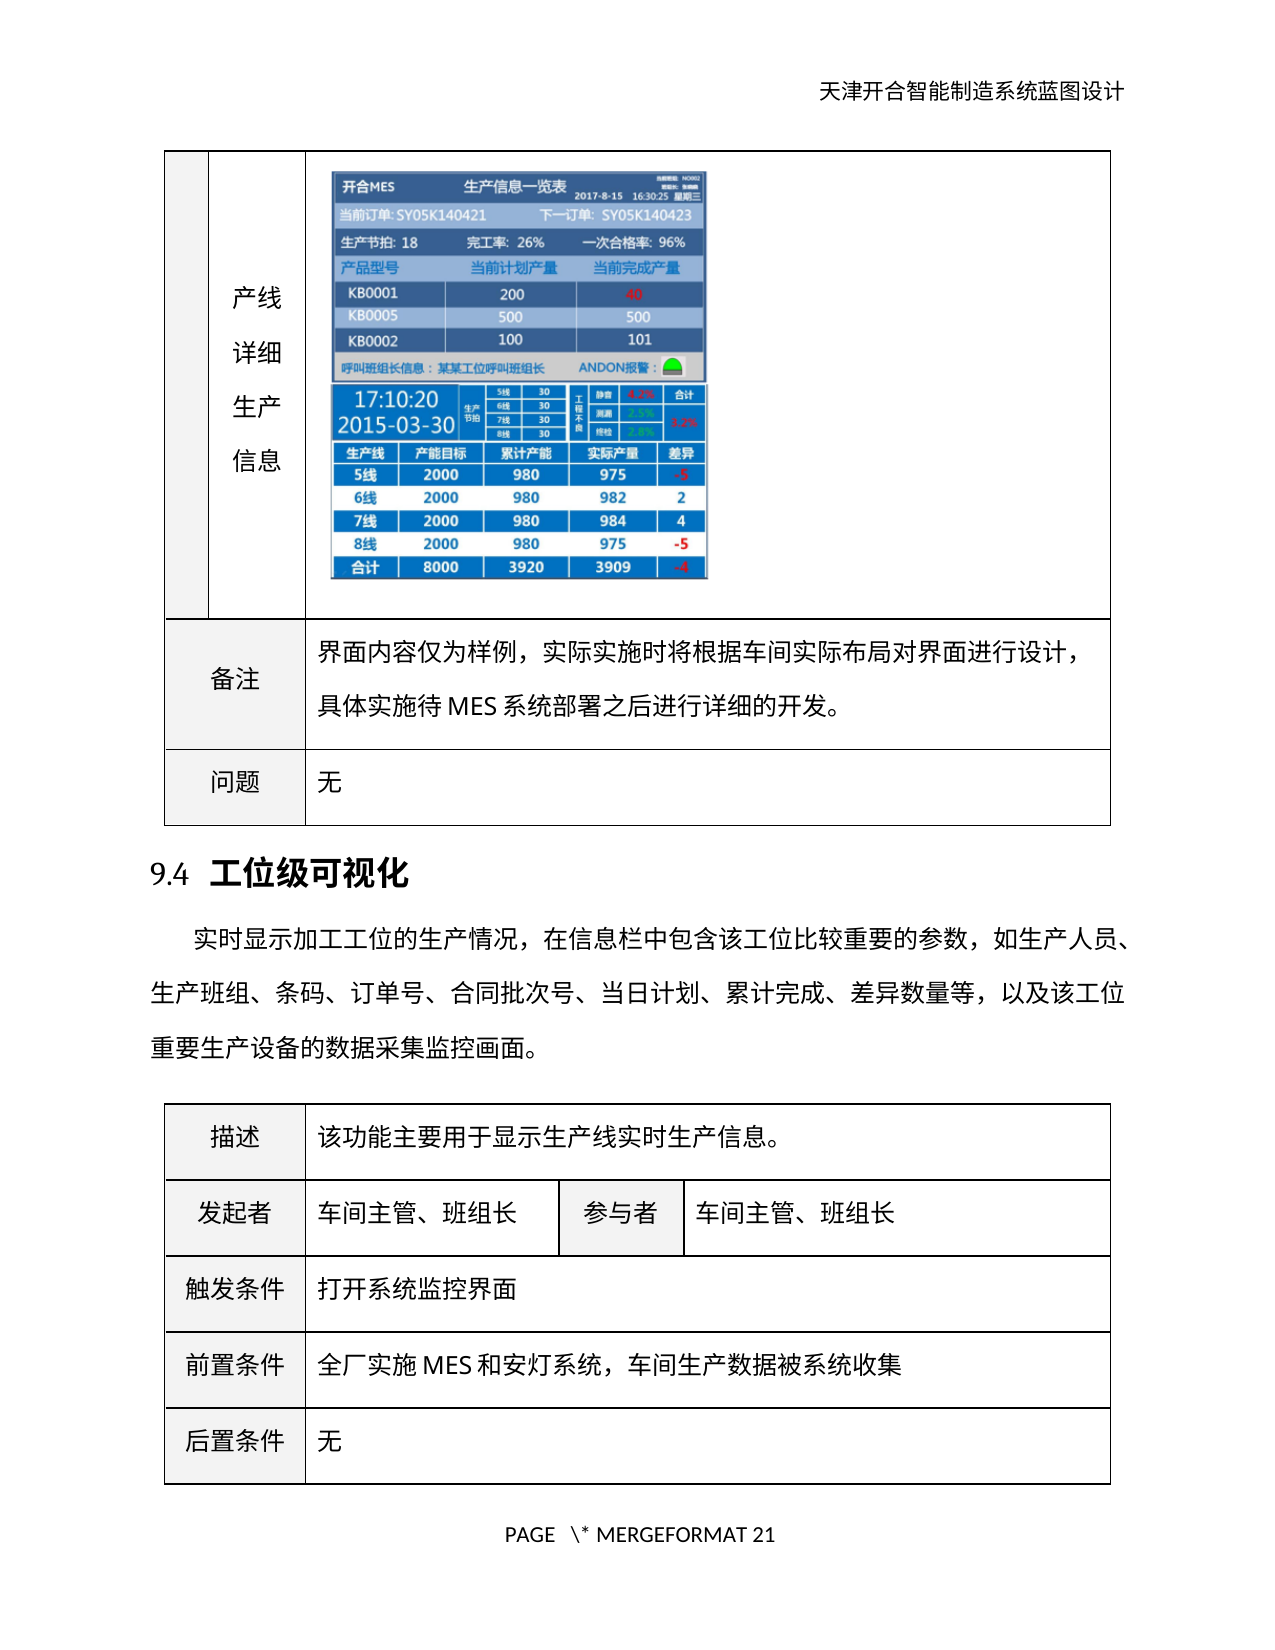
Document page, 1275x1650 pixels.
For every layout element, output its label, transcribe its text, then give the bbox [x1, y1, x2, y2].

table_cell 备注 [165, 619, 305, 749]
table_cell 参与者 [560, 1181, 683, 1255]
table_cell 界面内容仅为样例，实际实施时将根据车间实际布局对界面进行设计，具体实施待MES系统部署之后进行详细的开发。 [306, 620, 1110, 749]
text 实时显示加工工位的生产情况，在信息栏中包含该工位比较重要的参数，如生产人员、生产班组、条码、订单号、合同批次号、当日计划、累计完成、差异数量等，以及该工位重要生产设备的数据采集监控画面。 [150, 919, 1125, 1064]
picture [316, 164, 723, 593]
table_cell 后置条件 [165, 1408, 305, 1483]
table_cell 问题 [165, 750, 305, 824]
subtitle 工位级可视化 [150, 847, 1125, 895]
table_cell 产线详细生产信息 [209, 152, 305, 618]
table_cell 车间主管、班组长 [306, 1181, 558, 1255]
table_cell 发起者 [165, 1180, 305, 1255]
table_header 描述 [165, 1105, 305, 1179]
table_cell 无 [306, 750, 1110, 824]
table_cell 无 [306, 1409, 1110, 1483]
table_cell 触发条件 [165, 1256, 305, 1331]
table_cell 打开系统监控界面 [306, 1257, 1110, 1331]
table_cell [306, 152, 1110, 618]
table_cell 前置条件 [165, 1332, 305, 1407]
table_header 该功能主要用于显示生产线实时生产信息。 [306, 1105, 1110, 1179]
table_cell 车间主管、班组长 [685, 1181, 1110, 1255]
table_cell 全厂实施MES和安灯系统，车间生产数据被系统收集 [306, 1333, 1110, 1407]
